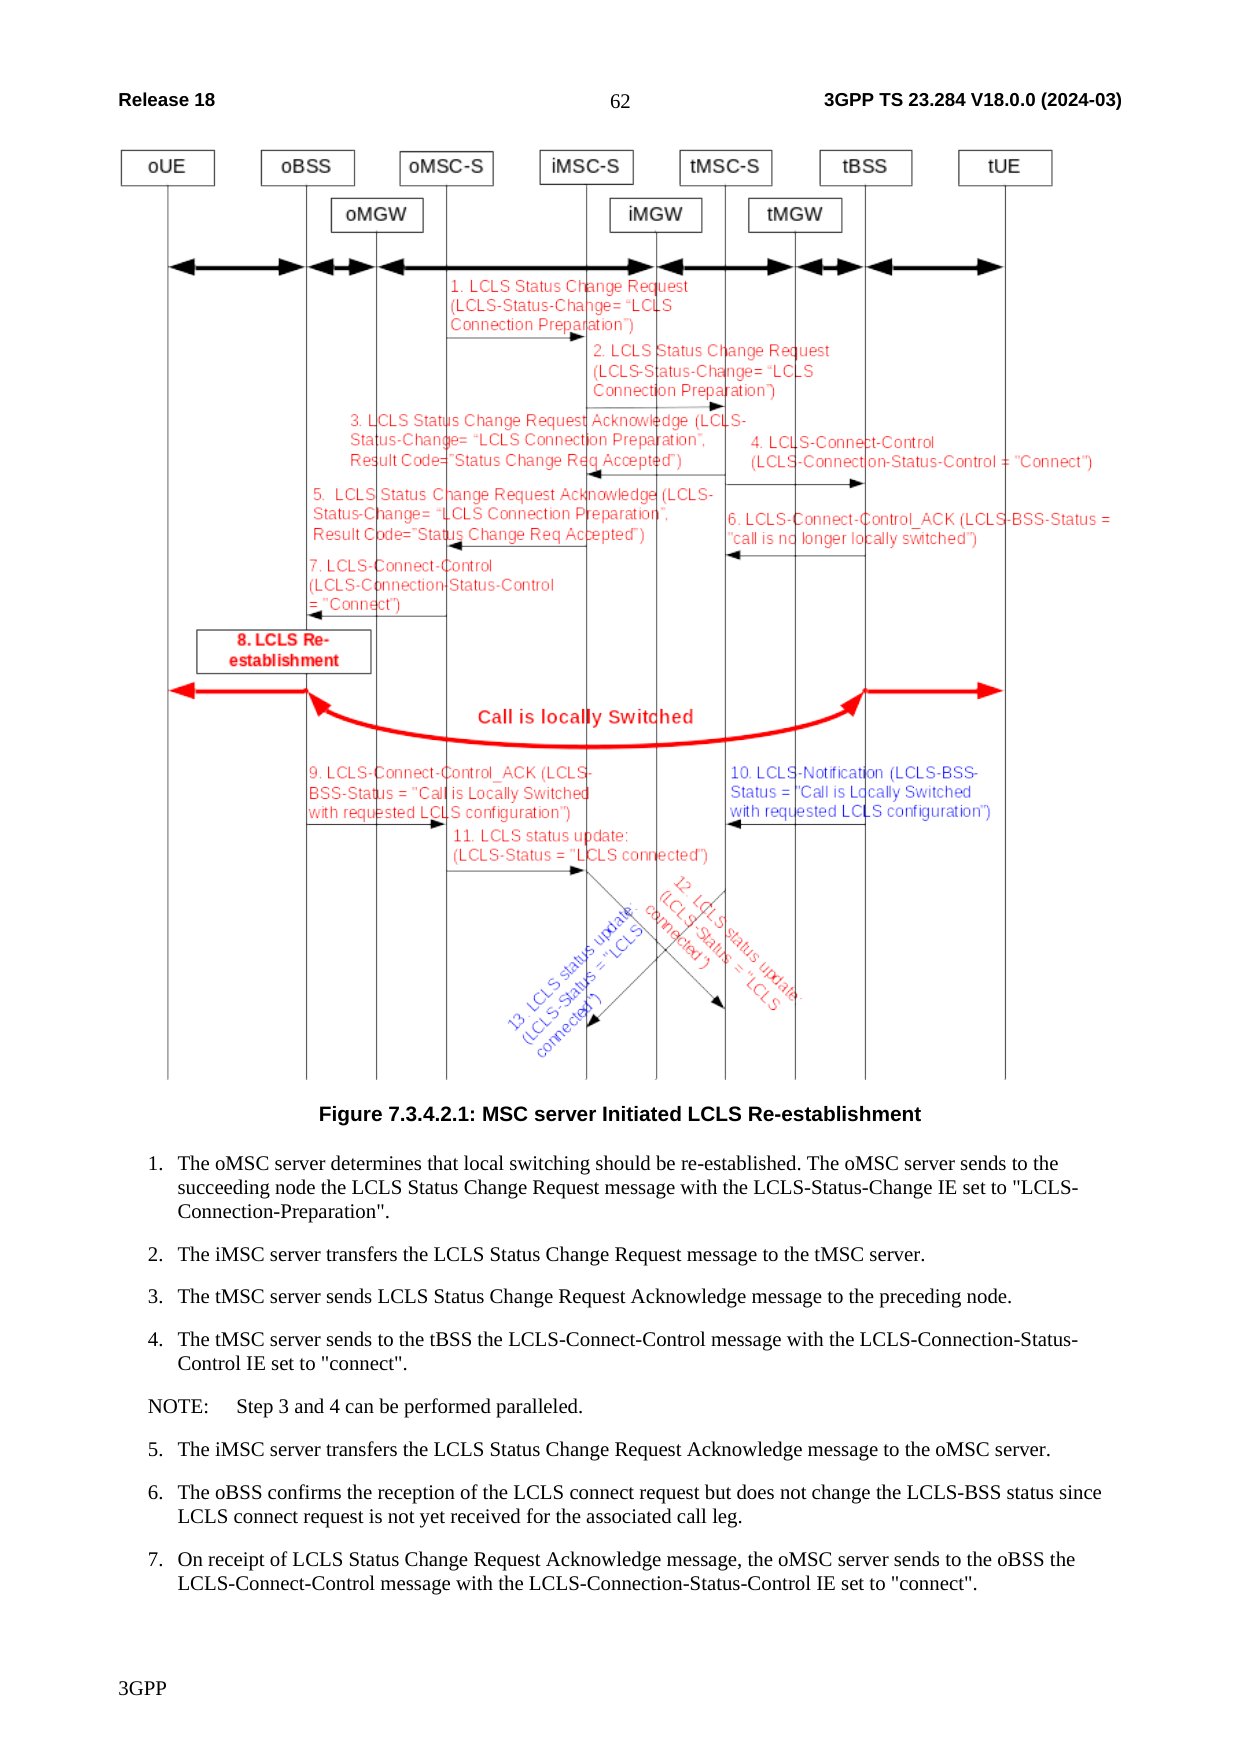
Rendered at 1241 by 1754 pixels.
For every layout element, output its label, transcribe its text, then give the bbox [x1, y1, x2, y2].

text 5. The iMSC server transfers the LCLS Status Change Request Acknowledge message to the oMSC server. [148, 1437, 1122, 1461]
text 3. The tMSC server sends LCLS Status Change Request Acknowledge message to the preceding node. [148, 1284, 1122, 1308]
text 2. The iMSC server transfers the LCLS Status Change Request message to the tMSC server. [148, 1242, 1122, 1266]
text 1. The oMSC server determines that local switching should be re-established. The oMSC server sends to the succeeding node the LCLS Status Change Request message with the LCLS-Status-Change IE set to "LCLS-Connection-Preparation". [148, 1151, 1122, 1223]
text NOTE: Step 3 and 4 can be performed paralleled. [148, 1394, 1122, 1418]
text Figure .2.1: MSC server Initiated LCLS Re-establishment [118, 1102, 1122, 1126]
text 4. The tMSC server sends to the tBSS the LCLS-Connect-Control message with the LCLS-Connection-Status-Control IE set to "connect". [148, 1327, 1122, 1375]
text 7. On receipt of LCLS Status Change Request Acknowledge message, the oMSC server sends to the oBSS the LCLS-Connect-Control message with the LCLS-Connection-Status-Control IE set to "connect". [148, 1547, 1122, 1595]
text 6. The oBSS confirms the reception of the LCLS connect request but does not change the LCLS-BSS status since LCLS connect request is not yet received for the associated call leg. [148, 1480, 1122, 1528]
